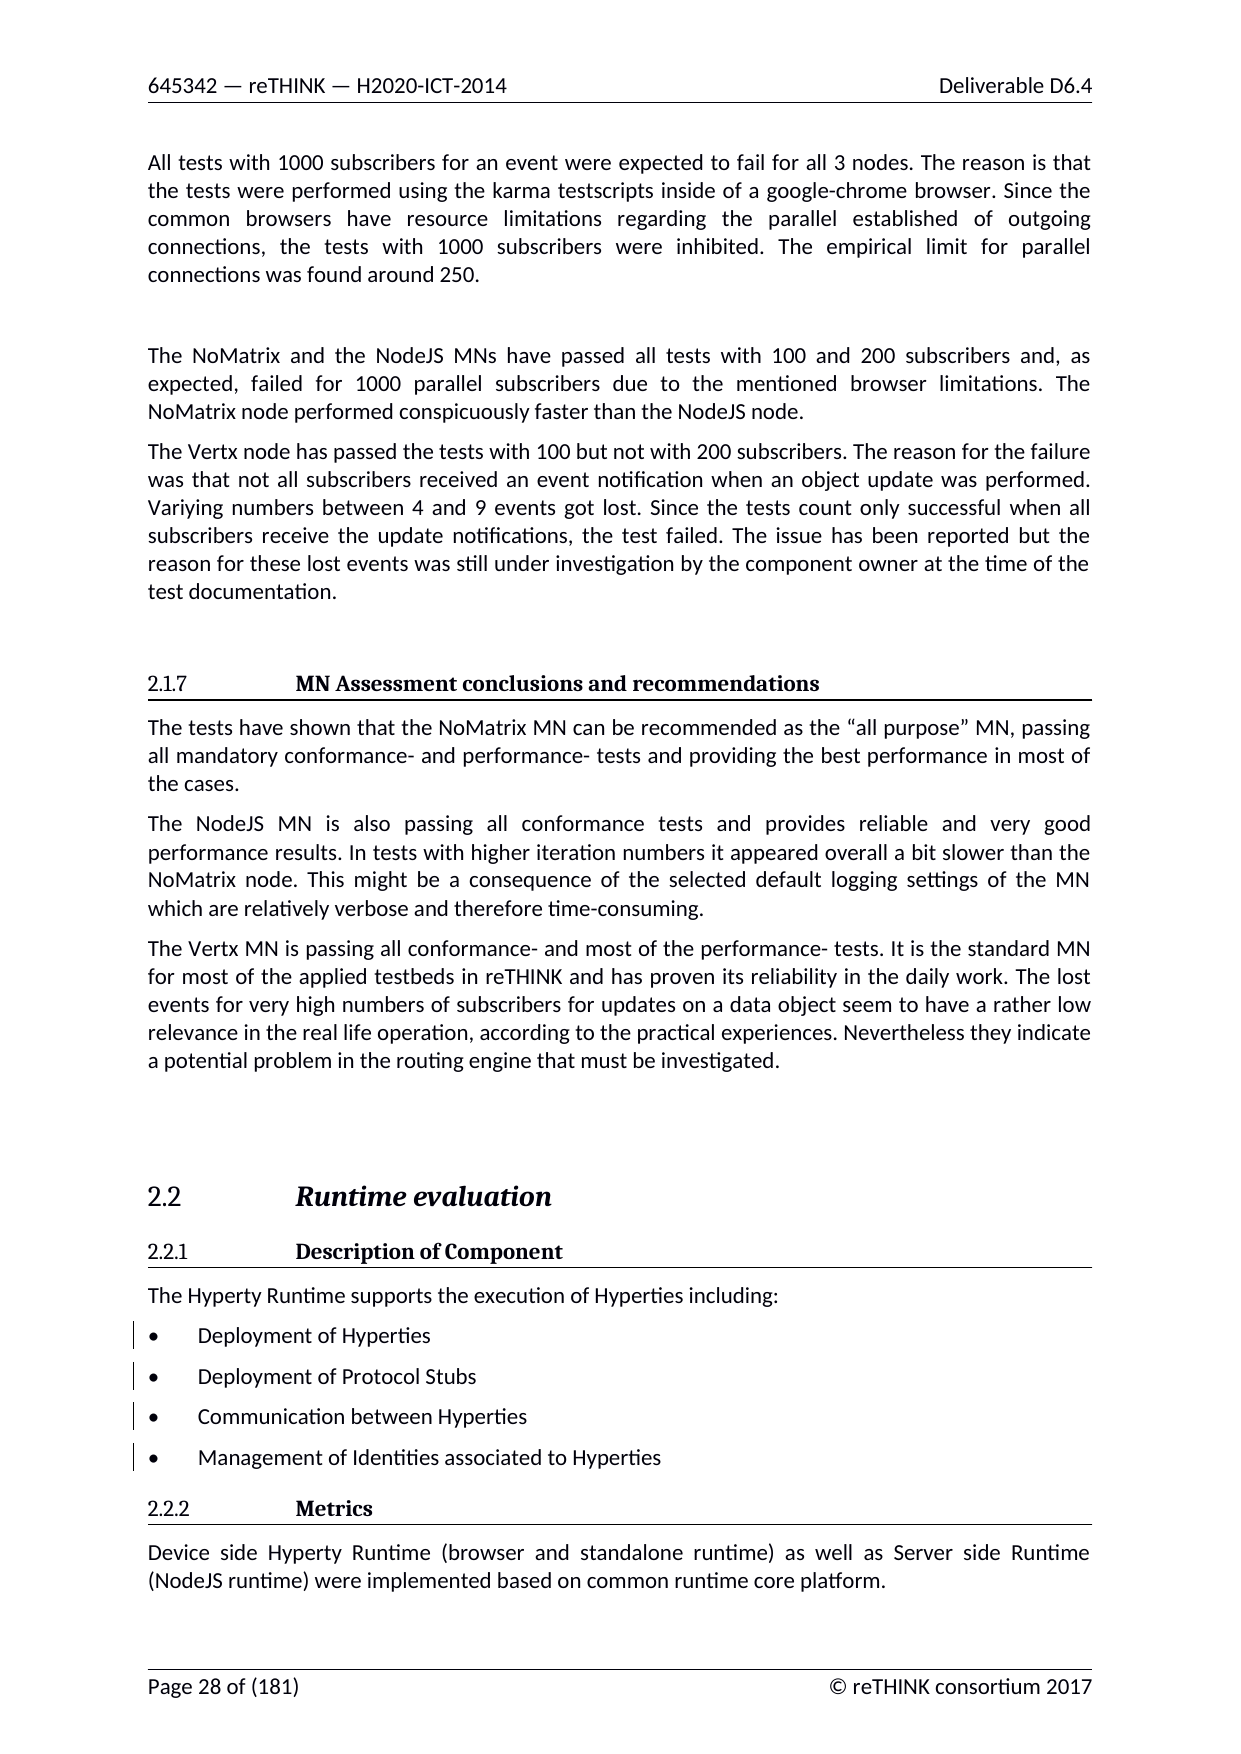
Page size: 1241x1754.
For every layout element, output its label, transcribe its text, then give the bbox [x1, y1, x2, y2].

list Management of Identities associated to Hyperties [148, 1443, 1092, 1471]
subtitle MN Assessment conclusions and recommendations [148, 671, 1092, 699]
text The Vertx MN is passing all conformance- and most of the performance- tests. It is the standard MN for most of the applied testbeds in reTHINK and has proven its reliability in the daily work. The lost events for very high numbers of subscribers for updates on a data object seem to have a rather low relevance in the real life operation, according to the practical experiences. Nevertheless they indicate a potential problem in the routing engine that must be investigated. [148, 934, 1092, 1074]
list Deployment of Protocol Stubs [148, 1362, 1092, 1390]
list Deployment of Hyperties [148, 1321, 1092, 1349]
text The Hyperty Runtime supports the execution of Hyperties including: [148, 1281, 1092, 1309]
text The NoMatrix and the NodeJS MNs have passed all tests with 100 and 200 subscribers and, as expected, failed for 1000 parallel subscribers due to the mentioned browser limitations. The NoMatrix node performed conspicuously faster than the NodeJS node. [148, 341, 1092, 425]
subtitle Metrics [148, 1496, 1092, 1524]
text The NodeJS MN is also passing all conformance tests and provides reliable and very good performance results. In tests with higher iteration numbers it appeared overall a bit slower than the NoMatrix node. This might be a consequence of the selected default logging settings of the MN which are relatively verbose and therefore time-consuming. [148, 809, 1092, 922]
subtitle Description of Component [148, 1239, 1092, 1267]
text Device side Hyperty Runtime (browser and standalone runtime) as well as Server side Runtime (NodeJS runtime) were implemented based on common runtime core platform. [148, 1538, 1092, 1594]
text The tests have shown that the NoMatrix MN can be recommended as the “all purpose” MN, passing all mandatory conformance- and performance- tests and providing the best performance in most of the cases. [148, 713, 1092, 797]
list Communication between Hyperties [148, 1402, 1092, 1430]
subtitle Runtime evaluation [148, 1180, 1092, 1214]
text All tests with 1000 subscribers for an event were expected to fail for all 3 nodes. The reason is that the tests were performed using the karma testscripts inside of a google-chrome browser. Since the common browsers have resource limitations regarding the parallel established of outgoing connections, the tests with 1000 subscribers were inhibited. The empirical limit for parallel connections was found around 250. [148, 148, 1092, 288]
text The Vertx node has passed the tests with 100 but not with 200 subscribers. The reason for the failure was that not all subscribers received an event notification when an object update was performed. Variying numbers between 4 and 9 events got lost. Since the tests count only successful when all subscribers receive the update notifications, the test failed. The issue has been reported but the reason for these lost events was still under investigation by the component owner at the time of the test documentation. [148, 437, 1092, 606]
